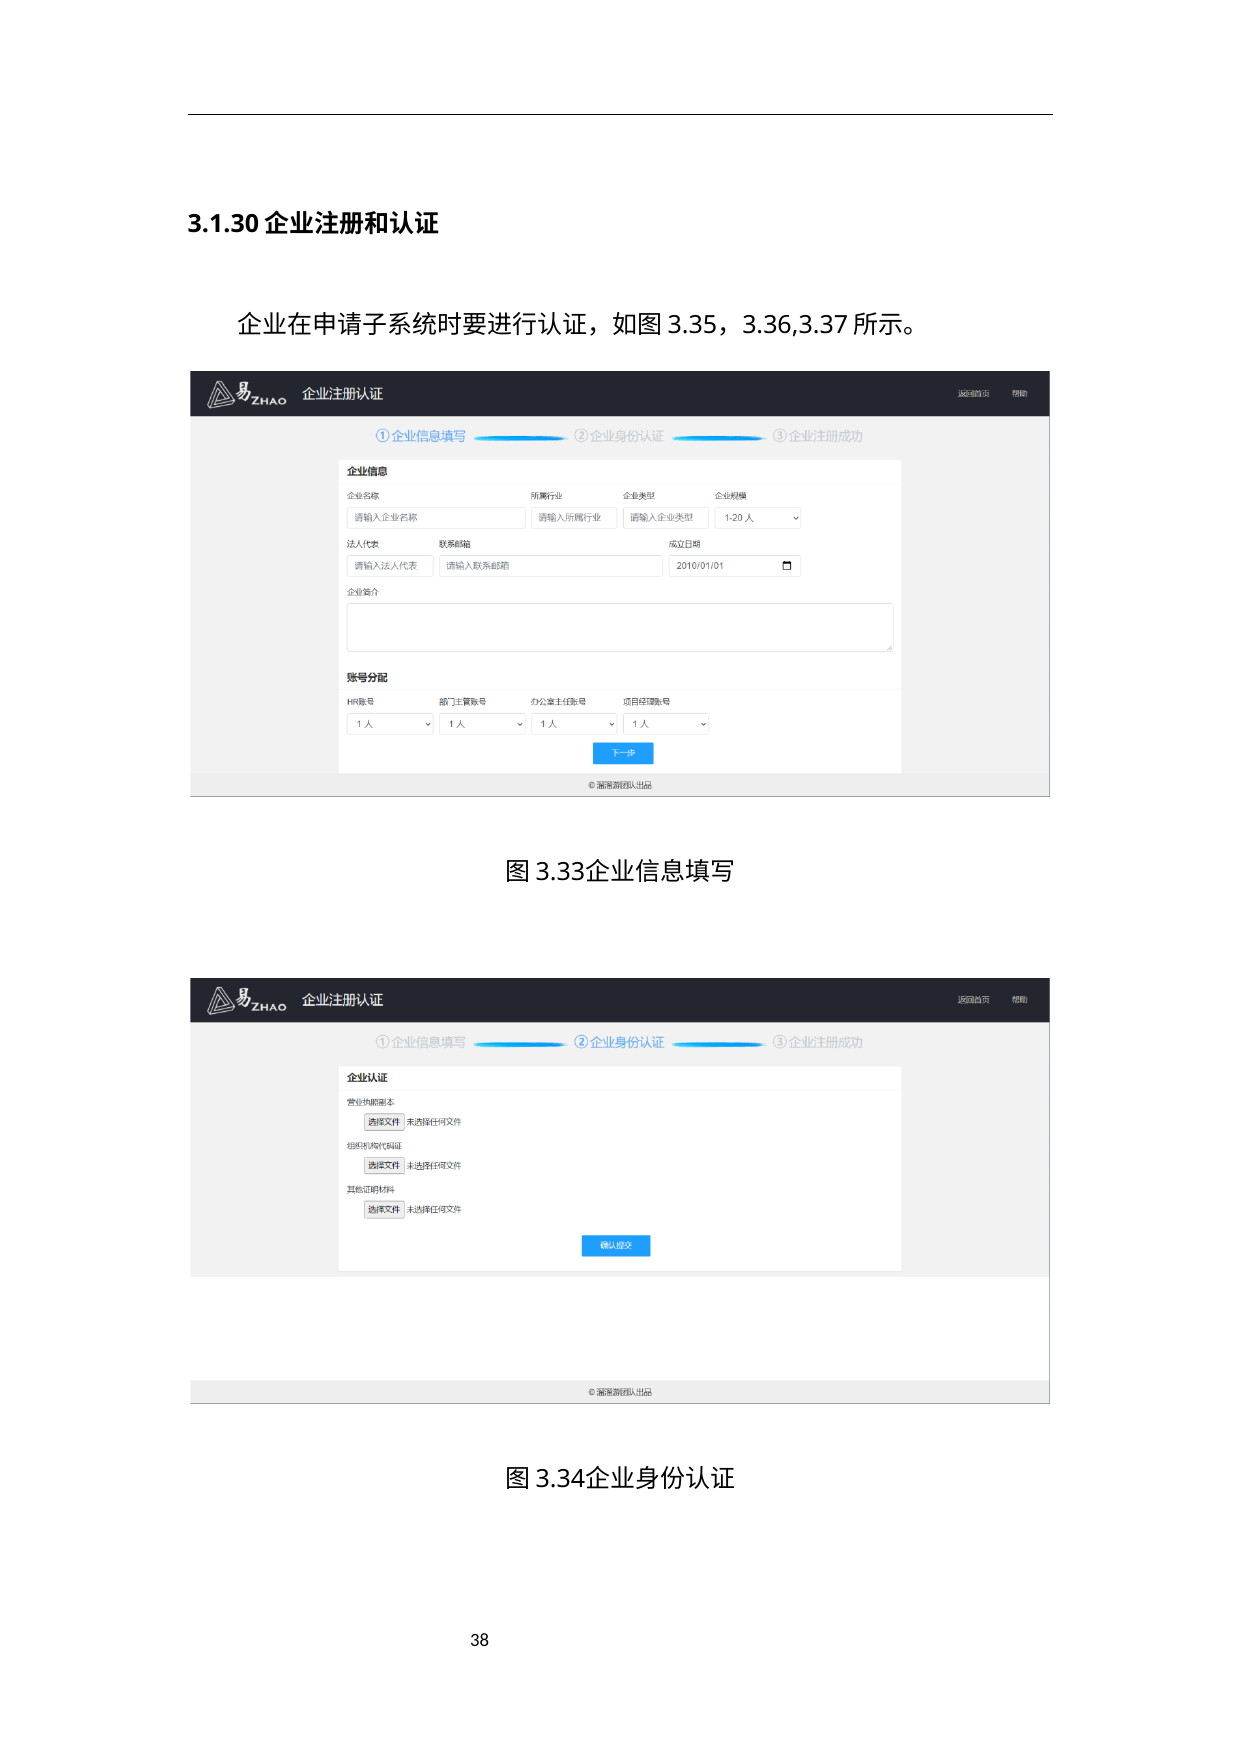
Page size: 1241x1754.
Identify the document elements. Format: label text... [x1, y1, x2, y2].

picture [190, 371, 1050, 797]
subtitle 3.1.30企业注册和认证 [187, 189, 1053, 254]
picture [190, 978, 1050, 1404]
text 企业在申请子系统时要进行认证，如图3.35，3.36,3.37所示。 [187, 290, 1053, 355]
